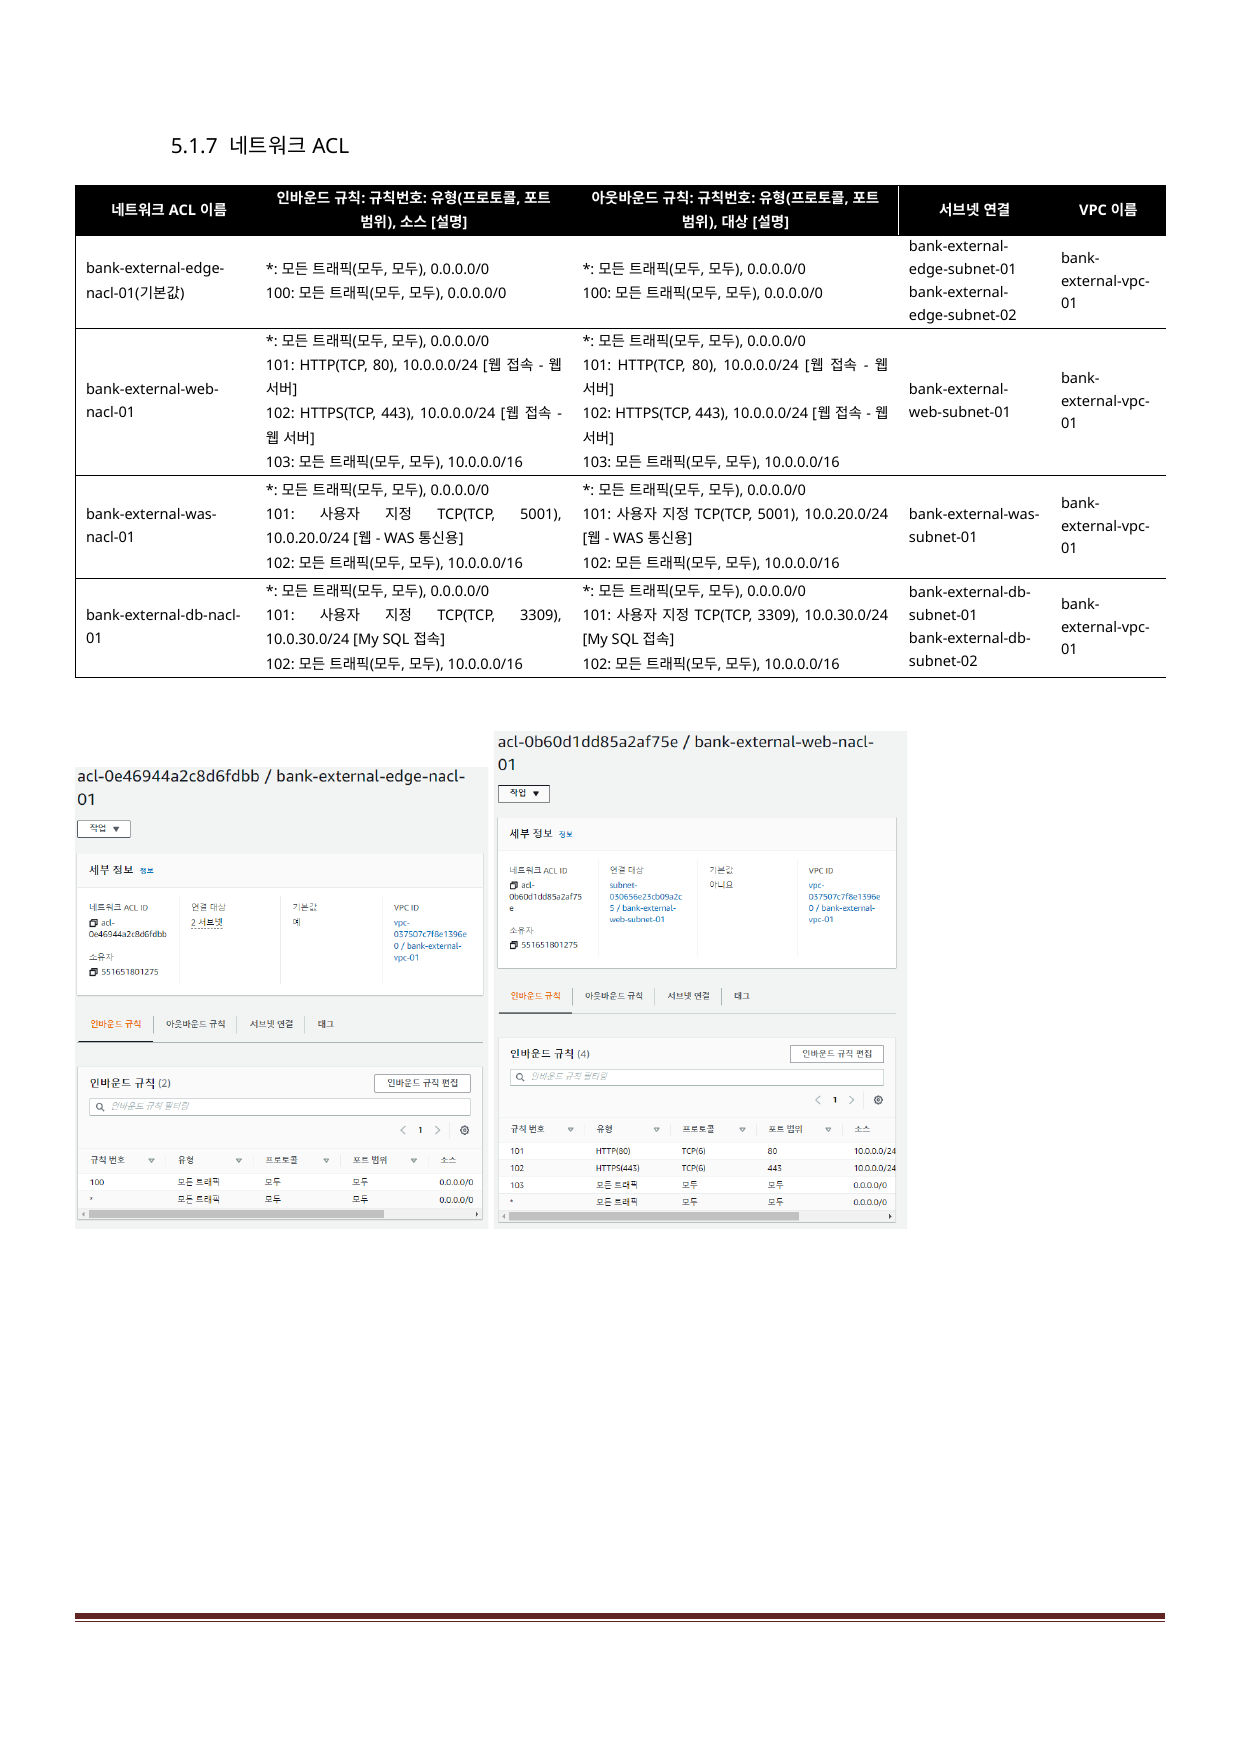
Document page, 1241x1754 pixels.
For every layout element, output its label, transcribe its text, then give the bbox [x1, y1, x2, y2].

table_cell *: 모든 트래픽(모두, 모두), 0.0.0.0/0 101: 사용자 지정 TCP(TCP, 3309), 10.0.30.0/24 [My SQL 접속] 102: 모든 트래픽(모두, 모두), 10.0.0.0/16 [572, 579, 898, 677]
table_cell bank-external-was-nacl-01 [76, 476, 255, 578]
subtitle 네트워크 ACL [171, 129, 1165, 160]
table_header 아웃바운드 규칙: 규칙번호: 유형(프로토콜, 포트 범위), 대상 [설명] [572, 186, 898, 235]
table_cell bank-external-vpc-01 [1051, 579, 1166, 677]
table_cell bank-external-db-subnet-01 bank-external-db-subnet-02 [899, 579, 1051, 677]
table_cell bank-external-vpc-01 [1051, 476, 1166, 578]
table_header 인바운드 규칙: 규칙번호: 유형(프로토콜, 포트 범위), 소스 [설명] [255, 186, 572, 235]
table_cell *: 모든 트래픽(모두, 모두), 0.0.0.0/0 101: HTTP(TCP, 80), 10.0.0.0/24 [웹 접속 - 웹 서버] 102: HTTPS(TCP, 443), 10.0.0.0/24 [웹 접속 - 웹 서버] 103: 모든 트래픽(모두, 모두), 10.0.0.0/16 [572, 329, 898, 475]
table_cell *: 모든 트래픽(모두, 모두), 0.0.0.0/0 101: 사용자 지정 TCP(TCP, 3309), 10.0.30.0/24 [My SQL 접속] 102: 모든 트래픽(모두, 모두), 10.0.0.0/16 [255, 579, 572, 677]
table_cell *: 모든 트래픽(모두, 모두), 0.0.0.0/0 101: HTTP(TCP, 80), 10.0.0.0/24 [웹 접속 - 웹 서버] 102: HTTPS(TCP, 443), 10.0.0.0/24 [웹 접속 - 웹 서버] 103: 모든 트래픽(모두, 모두), 10.0.0.0/16 [255, 329, 572, 475]
table_cell bank-external-edge-nacl-01(기본값) [76, 236, 255, 328]
table_header 네트워크 ACL 이름 [76, 186, 255, 235]
picture [75, 767, 489, 1229]
table_header 서브넷 연결 [899, 186, 1051, 235]
table_header VPC 이름 [1051, 186, 1166, 235]
table_cell bank-external-was-subnet-01 [899, 476, 1051, 578]
table_cell *: 모든 트래픽(모두, 모두), 0.0.0.0/0 101: 사용자 지정 TCP(TCP, 5001), 10.0.20.0/24 [웹 - WAS 통신용] 102: 모든 트래픽(모두, 모두), 10.0.0.0/16 [255, 476, 572, 578]
table_cell bank-external-web-nacl-01 [76, 329, 255, 475]
table_cell bank-external-web-subnet-01 [899, 329, 1051, 475]
table_cell bank-external-db-nacl-01 [76, 579, 255, 677]
table_cell bank-external-edge-subnet-01 bank-external-edge-subnet-02 [899, 236, 1051, 328]
table_cell bank-external-vpc-01 [1051, 236, 1166, 328]
table_cell *: 모든 트래픽(모두, 모두), 0.0.0.0/0 101: 사용자 지정 TCP(TCP, 5001), 10.0.20.0/24 [웹 - WAS 통신용] 102: 모든 트래픽(모두, 모두), 10.0.0.0/16 [572, 476, 898, 578]
table_cell *: 모든 트래픽(모두, 모두), 0.0.0.0/0 100: 모든 트래픽(모두, 모두), 0.0.0.0/0 [572, 236, 898, 328]
table_cell bank-external-vpc-01 [1051, 329, 1166, 475]
picture [493, 731, 908, 1229]
table_cell *: 모든 트래픽(모두, 모두), 0.0.0.0/0 100: 모든 트래픽(모두, 모두), 0.0.0.0/0 [255, 236, 572, 328]
